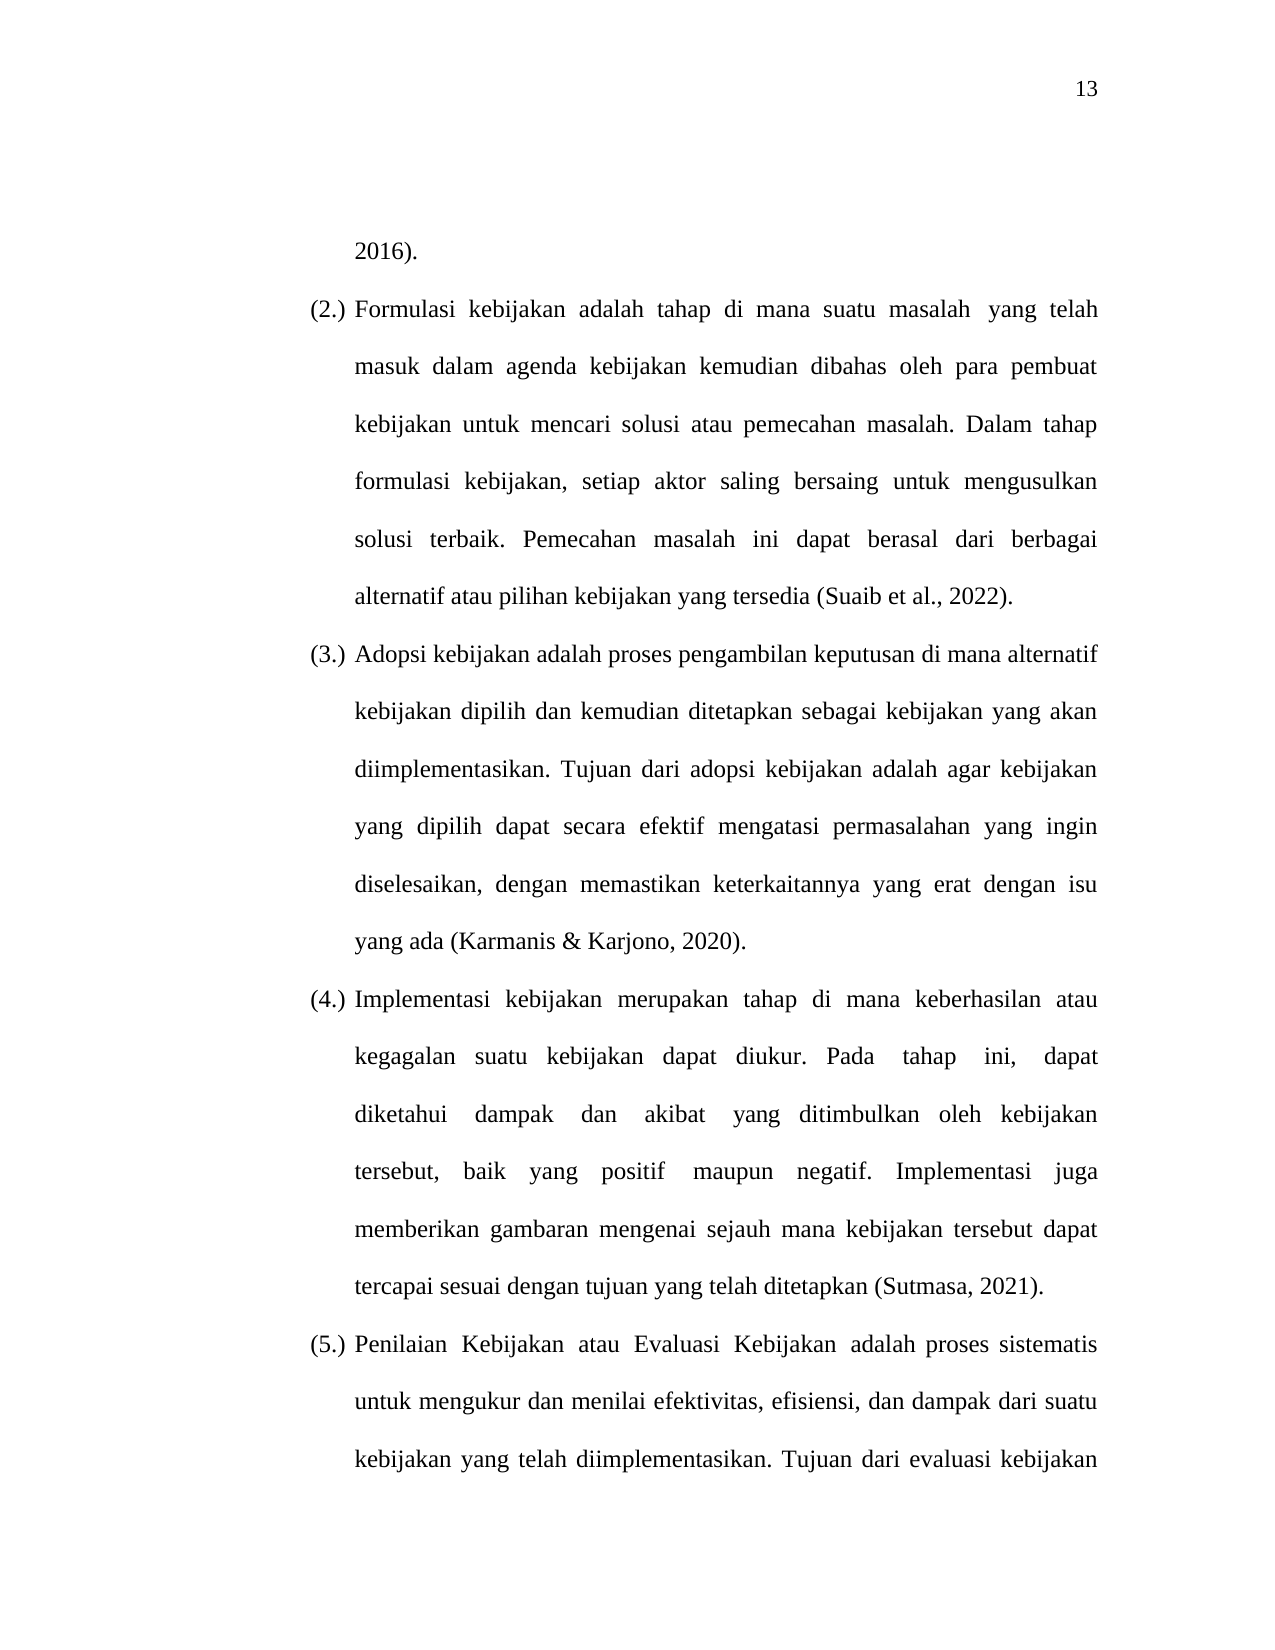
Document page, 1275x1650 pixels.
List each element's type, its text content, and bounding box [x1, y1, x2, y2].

list Adopsi kebijakan adalah proses pengambilan keputusan di mana alternatif kebijakan dipilih dan kemudian ditetapkan sebagai kebijakan yang akan diimplementasikan. Tujuan dari adopsi kebijakan adalah agar kebijakan yang dipilih dapat secara efektif mengatasi permasalahan yang ingin diselesaikan, dengan memastikan keterkaitannya yang erat dengan isu yang ada (Karmanis & Karjono, 2020). [310, 639, 1098, 955]
list Formulasi kebijakan adalah tahap di mana suatu masalah yang telah masuk dalam agenda kebijakan kemudian dibahas oleh para pembuat kebijakan untuk mencari solusi atau pemecahan masalah. Dalam tahap formulasi kebijakan, setiap aktor saling bersaing untuk mengusulkan solusi terbaik. Pemecahan masalah ini dapat berasal dari berbagai alternatif atau pilihan kebijakan yang tersedia (Suaib et al., 2022). [310, 294, 1098, 610]
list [310, 236, 1098, 265]
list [310, 1329, 1098, 1472]
list Implementasi kebijakan merupakan tahap di mana keberhasilan atau kegagalan suatu kebijakan dapat diukur. Pada tahap ini, dapat diketahui dampak dan akibat yang ditimbulkan oleh kebijakan tersebut, baik yang positif maupun negatif. Implementasi juga memberikan gambaran mengenai sejauh mana kebijakan tersebut dapat tercapai sesuai dengan tujuan yang telah ditetapkan (Sutmasa, 2021). [310, 984, 1098, 1300]
